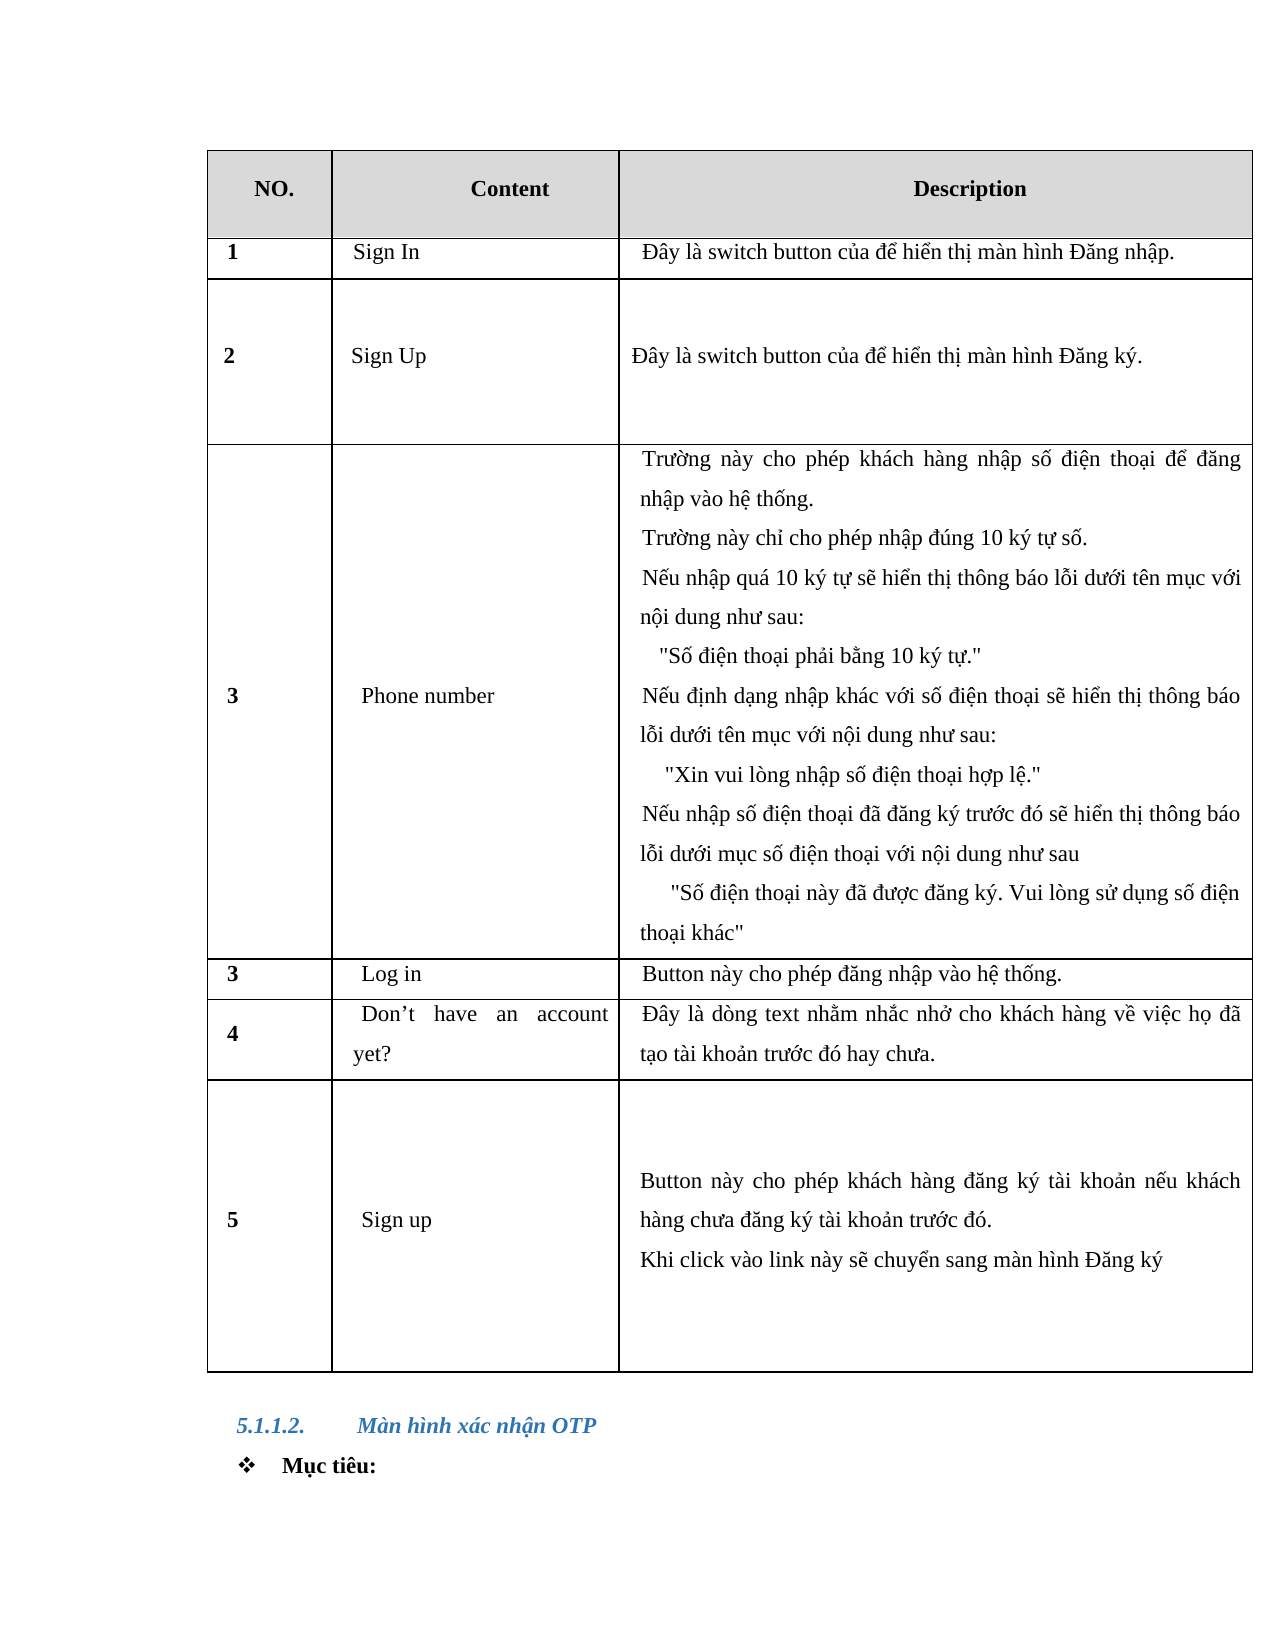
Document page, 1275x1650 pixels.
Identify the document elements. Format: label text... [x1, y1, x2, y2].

table_header Content [333, 151, 618, 237]
table_cell 3 [208, 960, 331, 999]
table_cell 2 [208, 280, 331, 443]
table_cell Don’t have an account yet? [333, 1000, 618, 1079]
table_cell Sign Up [333, 280, 618, 443]
table_cell Button này cho phép đăng nhập vào hệ thống. [620, 960, 1252, 999]
subtitle Màn hình xác nhận OTP [207, 1412, 1125, 1438]
table_cell 3 [208, 445, 331, 958]
table_cell 4 [208, 1000, 331, 1079]
table_cell Trường này cho phép khách hàng nhập số điện thoại để đăng nhập vào hệ thống. Trường này chỉ cho phép nhập đúng 10 ký tự số. Nếu nhập quá 10 ký tự sẽ hiển thị thông báo lỗi dưới tên mục với nội dung như sau: "Số điện thoại phải bằng 10 ký tự." Nếu định dạng nhập khác với số điện thoại sẽ hiển thị thông báo lỗi dưới tên mục với nội dung như sau: "Xin vui lòng nhập số điện thoại hợp lệ." Nếu nhập số điện thoại đã đăng ký trước đó sẽ hiển thị thông báo lỗi dưới mục số điện thoại với nội dung như sau "Số điện thoại này đã được đăng ký. Vui lòng sử dụng số điện thoại khác" [620, 445, 1252, 958]
table_cell Log in [333, 960, 618, 999]
table_cell Sign In [333, 239, 618, 278]
table_cell Button này cho phép khách hàng đăng ký tài khoản nếu khách hàng chưa đăng ký tài khoản trước đó. Khi click vào link này sẽ chuyển sang màn hình Đăng ký [620, 1081, 1252, 1371]
table_cell Phone number [333, 445, 618, 958]
list Mục tiêu: [207, 1452, 1125, 1478]
table_cell 5 [208, 1081, 331, 1371]
table_header NO. [208, 151, 331, 237]
table_cell 1 [208, 239, 331, 278]
table_cell Đây là dòng text nhằm nhắc nhở cho khách hàng về việc họ đã tạo tài khoản trước đó hay chưa. [620, 1000, 1252, 1079]
table_header Description [620, 151, 1252, 237]
table_cell Đây là switch button của để hiển thị màn hình Đăng nhập. [620, 239, 1252, 278]
table_cell Sign up [333, 1081, 618, 1371]
table_cell Đây là switch button của để hiển thị màn hình Đăng ký. [620, 280, 1252, 443]
